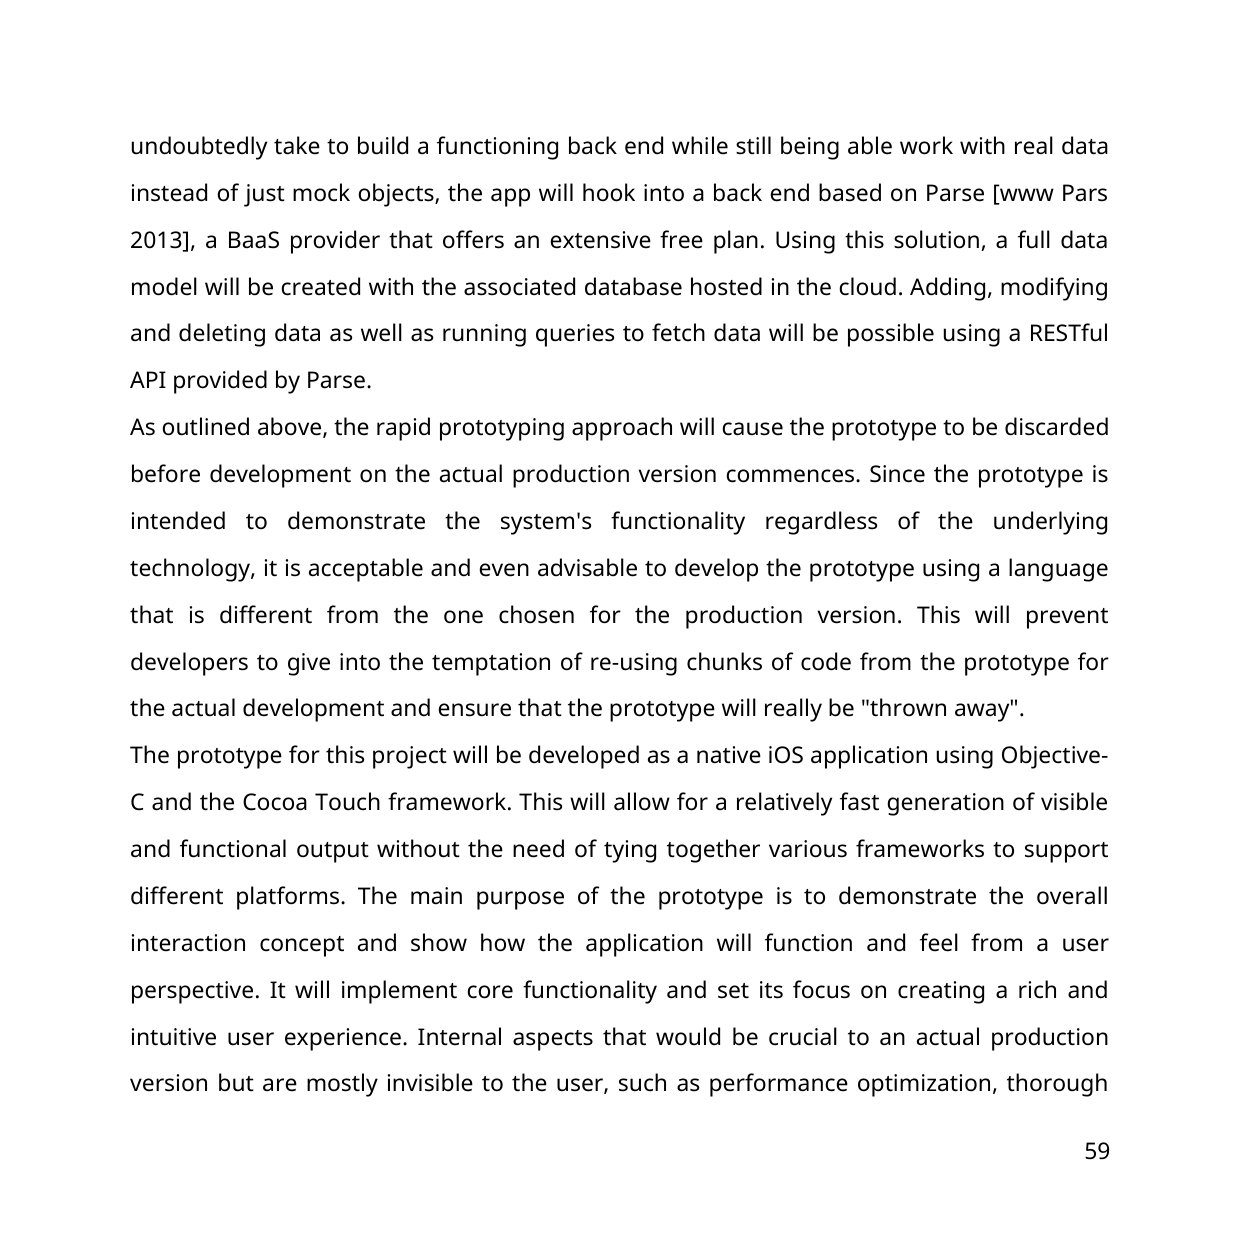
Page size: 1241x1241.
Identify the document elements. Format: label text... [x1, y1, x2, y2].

text As outlined above, the rapid prototyping approach will cause the prototype to be discarded before development on the actual production version commences. Since the prototype is intended to demonstrate the system's functionality regardless of the underlying technology, it is acceptable and even advisable to develop the prototype using a language that is different from the one chosen for the production version. This will prevent developers to give into the temptation of re-using chunks of code from the prototype for the actual development and ensure that the prototype will really be "thrown away". [130, 411, 1110, 724]
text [130, 739, 1110, 1099]
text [130, 130, 1110, 396]
